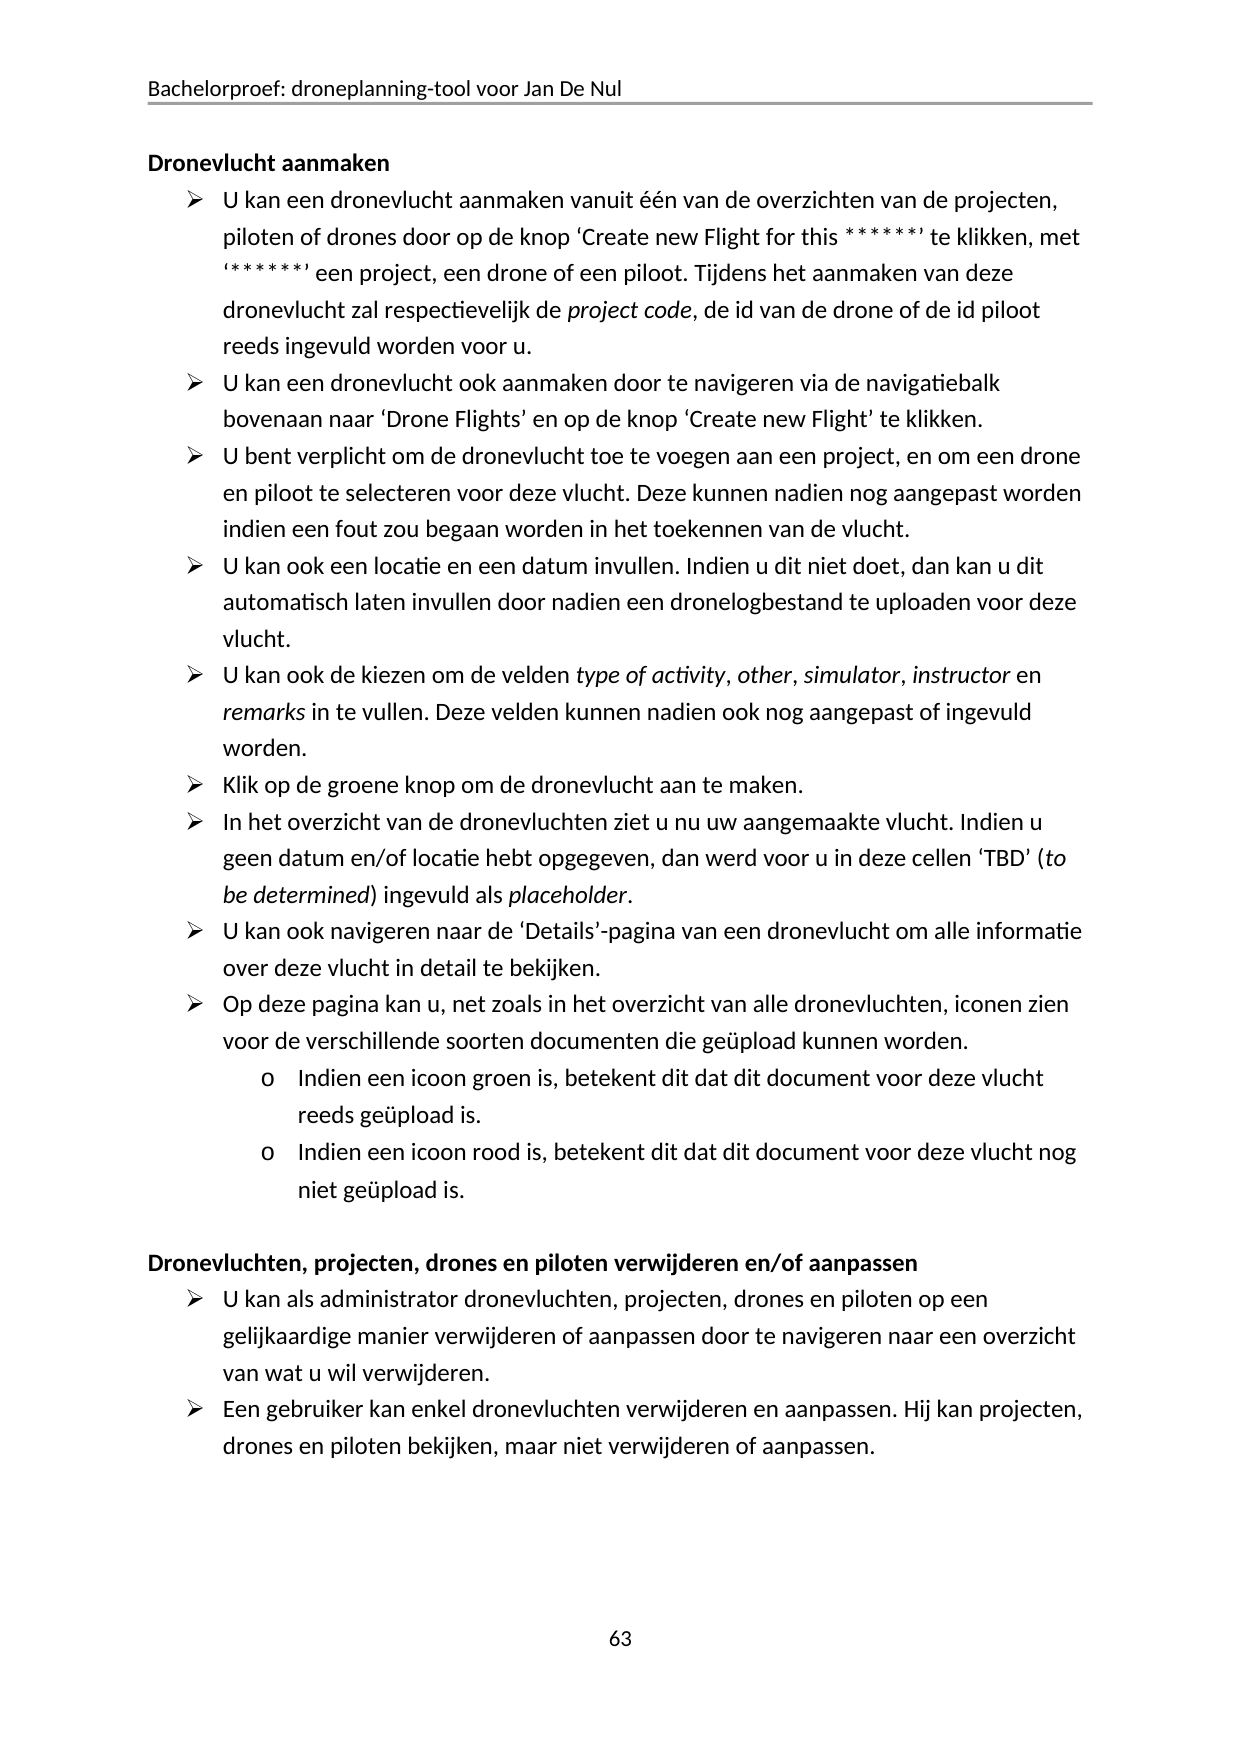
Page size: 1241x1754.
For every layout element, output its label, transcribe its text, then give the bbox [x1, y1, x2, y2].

list U bent verplicht om de dronevlucht toe te voegen aan een project, en om een drone en piloot te selecteren voor deze vlucht. Deze kunnen nadien nog aangepast worden indien een fout zou begaan worden in het toekennen van de vlucht. [185, 440, 1093, 544]
list U kan een dronevlucht aanmaken vanuit één van de overzichten van de projecten, piloten of drones door op de knop ‘Create new Flight for this ******’ te klikken, met ‘******’ een project, een drone of een piloot. Tijdens het aanmaken van deze dronevlucht zal respectievelijk de project code, de id van de drone of de id piloot reeds ingevuld worden voor u. [185, 184, 1093, 361]
text Dronevlucht aanmaken [148, 148, 1093, 178]
list U kan ook navigeren naar de ‘Details’-pagina van een dronevlucht om alle informatie over deze vlucht in detail te bekijken. [185, 915, 1093, 982]
text Dronevluchten, projecten, drones en piloten verwijderen en/of aanpassen [148, 1247, 1093, 1277]
list Indien een icoon rood is, betekent dit dat dit document voor deze vlucht nog niet geüpload is. [260, 1136, 1093, 1204]
list U kan ook de kiezen om de velden type of activity, other, simulator, instructor en remarks in te vullen. Deze velden kunnen nadien ook nog aangepast of ingevuld worden. [185, 659, 1093, 763]
list Klik op de groene knop om de dronevlucht aan te maken. [185, 769, 1093, 800]
list Op deze pagina kan u, net zoals in het overzicht van alle dronevluchten, iconen zien voor de verschillende soorten documenten die geüpload kunnen worden. [185, 988, 1093, 1056]
list U kan ook een locatie en een datum invullen. Indien u dit niet doet, dan kan u dit automatisch laten invullen door nadien een dronelogbestand te uploaden voor deze vlucht. [185, 550, 1093, 653]
list U kan als administrator dronevluchten, projecten, drones en piloten op een gelijkaardige manier verwijderen of aanpassen door te navigeren naar een overzicht van wat u wil verwijderen. [185, 1283, 1093, 1387]
list In het overzicht van de dronevluchten ziet u nu uw aangemaakte vlucht. Indien u geen datum en/of locatie hebt opgegeven, dan werd voor u in deze cellen ‘TBD’ (to be determined) ingevuld als placeholder. [185, 806, 1093, 909]
list U kan een dronevlucht ook aanmaken door te navigeren via de navigatiebalk bovenaan naar ‘Drone Flights’ en op de knop ‘Create new Flight’ te klikken. [185, 367, 1093, 434]
list Indien een icoon groen is, betekent dit dat dit document voor deze vlucht reeds geüpload is. [260, 1062, 1093, 1130]
list Een gebruiker kan enkel dronevluchten verwijderen en aanpassen. Hij kan projecten, drones en piloten bekijken, maar niet verwijderen of aanpassen. [185, 1393, 1093, 1460]
